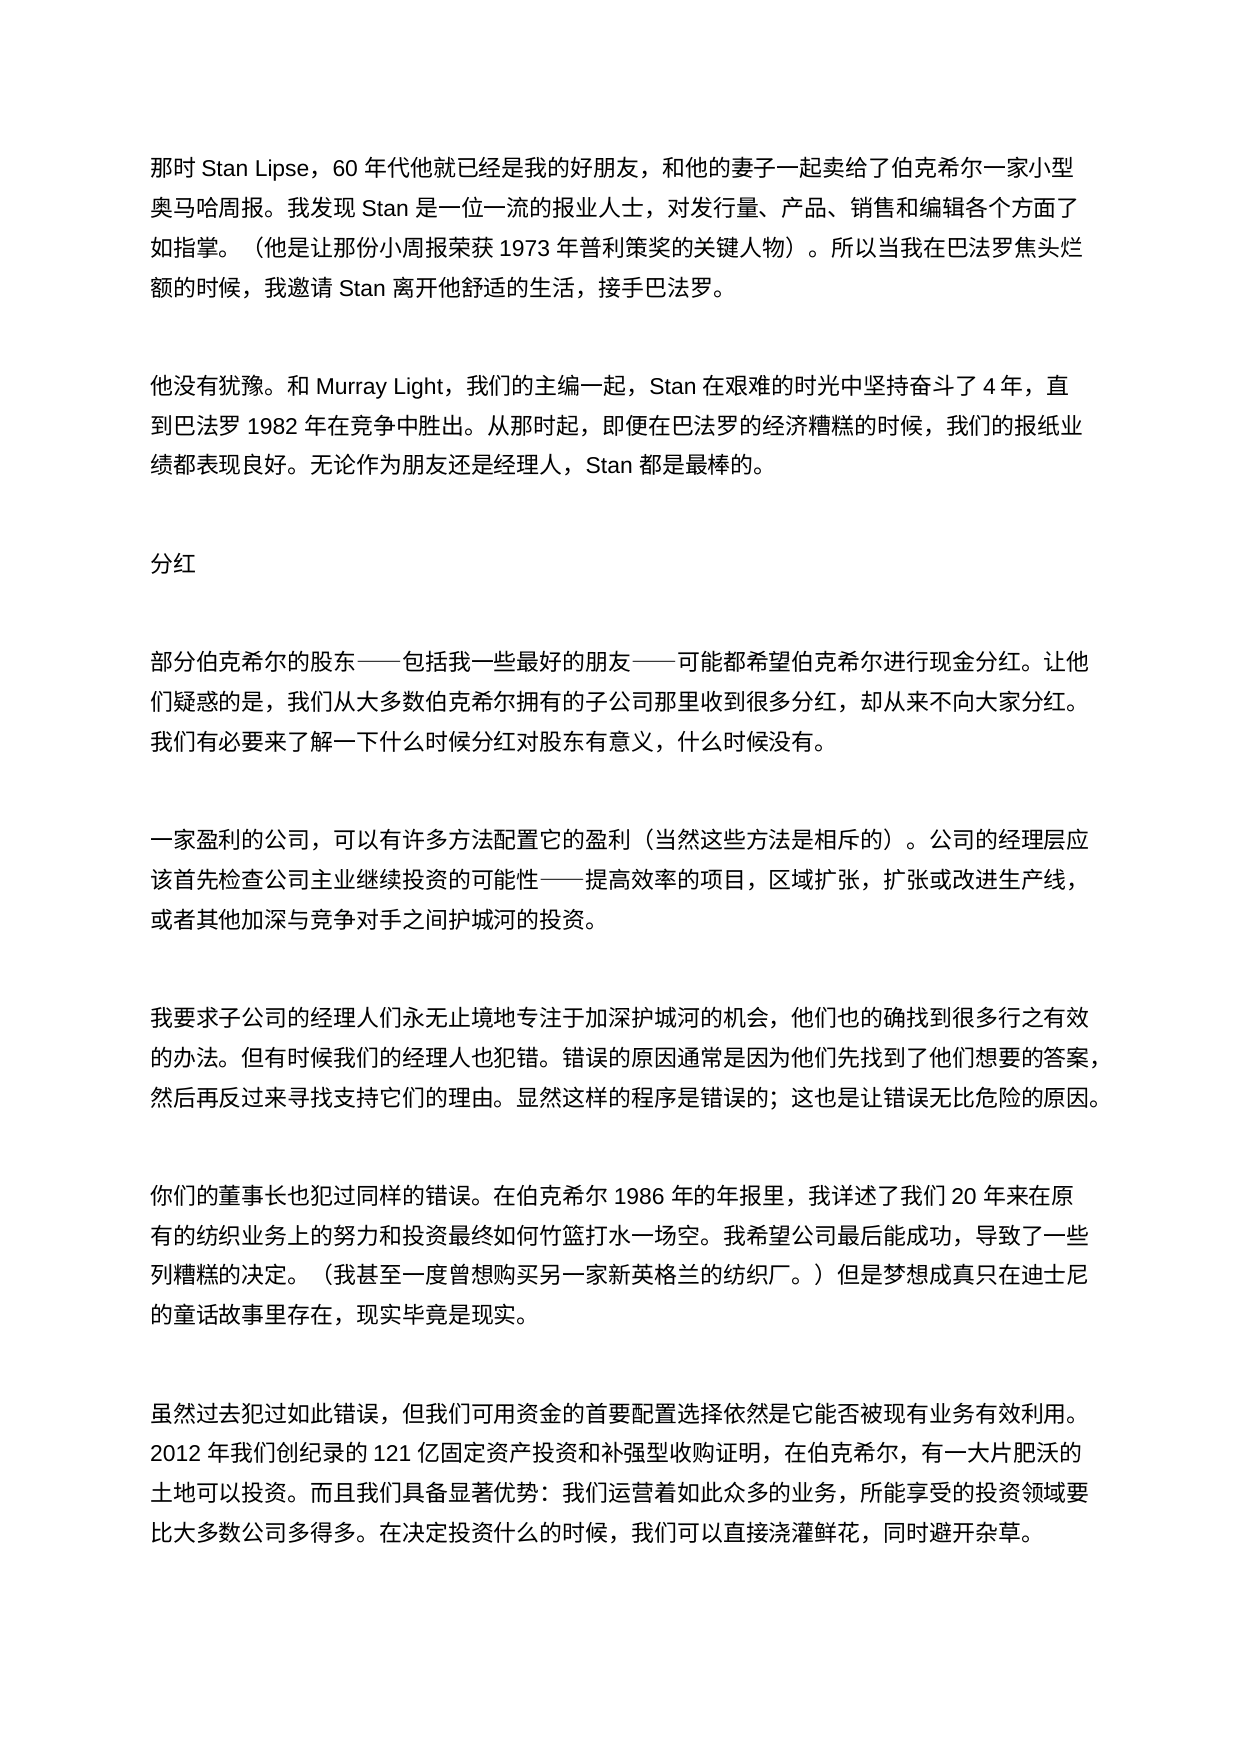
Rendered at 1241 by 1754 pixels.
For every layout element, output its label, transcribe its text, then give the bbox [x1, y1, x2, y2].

text 一家盈利的公司，可以有许多方法配置它的盈利（当然这些方法是相斥的）。公司的经理层应该首先检查公司主业继续投资的可能性——提高效率的项目，区域扩张，扩张或改进生产线，或者其他加深与竞争对手之间护城河的投资。 [150, 822, 1090, 935]
text 那时 Stan Lipse，60 年代他就已经是我的好朋友，和他的妻子一起卖给了伯克希尔一家小型奥马哈周报。我发现 Stan 是一位一流的报业人士，对发行量、产品、销售和编辑各个方面了如指掌。（他是让那份小周报荣获 1973 年普利策奖的关键人物）。所以当我在巴法罗焦头烂额的时候，我邀请 Stan 离开他舒适的生活，接手巴法罗。 [150, 150, 1090, 303]
text 部分伯克希尔的股东——包括我一些最好的朋友——可能都希望伯克希尔进行现金分红。让他们疑惑的是，我们从大多数伯克希尔拥有的子公司那里收到很多分红，却从来不向大家分红。我们有必要来了解一下什么时候分红对股东有意义，什么时候没有。 [150, 644, 1090, 757]
text 虽然过去犯过如此错误，但我们可用资金的首要配置选择依然是它能否被现有业务有效利用。2012 年我们创纪录的 121 亿固定资产投资和补强型收购证明，在伯克希尔，有一大片肥沃的土地可以投资。而且我们具备显著优势：我们运营着如此众多的业务，所能享受的投资领域要比大多数公司多得多。在决定投资什么的时候，我们可以直接浇灌鲜花，同时避开杂草。 [150, 1395, 1090, 1548]
text 你们的董事长也犯过同样的错误。在伯克希尔 1986 年的年报里，我详述了我们 20 年来在原有的纺织业务上的努力和投资最终如何竹篮打水一场空。我希望公司最后能成功，导致了一些列糟糕的决定。（我甚至一度曾想购买另一家新英格兰的纺织厂。）但是梦想成真只在迪士尼的童话故事里存在，现实毕竟是现实。 [150, 1178, 1090, 1330]
text 分红 [150, 546, 1090, 579]
text 他没有犹豫。和 Murray Light，我们的主编一起，Stan 在艰难的时光中坚持奋斗了 4年，直到巴法罗 1982 年在竞争中胜出。从那时起，即便在巴法罗的经济糟糕的时候，我们的报纸业绩都表现良好。无论作为朋友还是经理人，Stan 都是最棒的。 [150, 368, 1090, 481]
text 我要求子公司的经理人们永无止境地专注于加深护城河的机会，他们也的确找到很多行之有效的办法。但有时候我们的经理人也犯错。错误的原因通常是因为他们先找到了他们想要的答案，然后再反过来寻找支持它们的理由。显然这样的程序是错误的；这也是让错误无比危险的原因。 [150, 1000, 1090, 1113]
